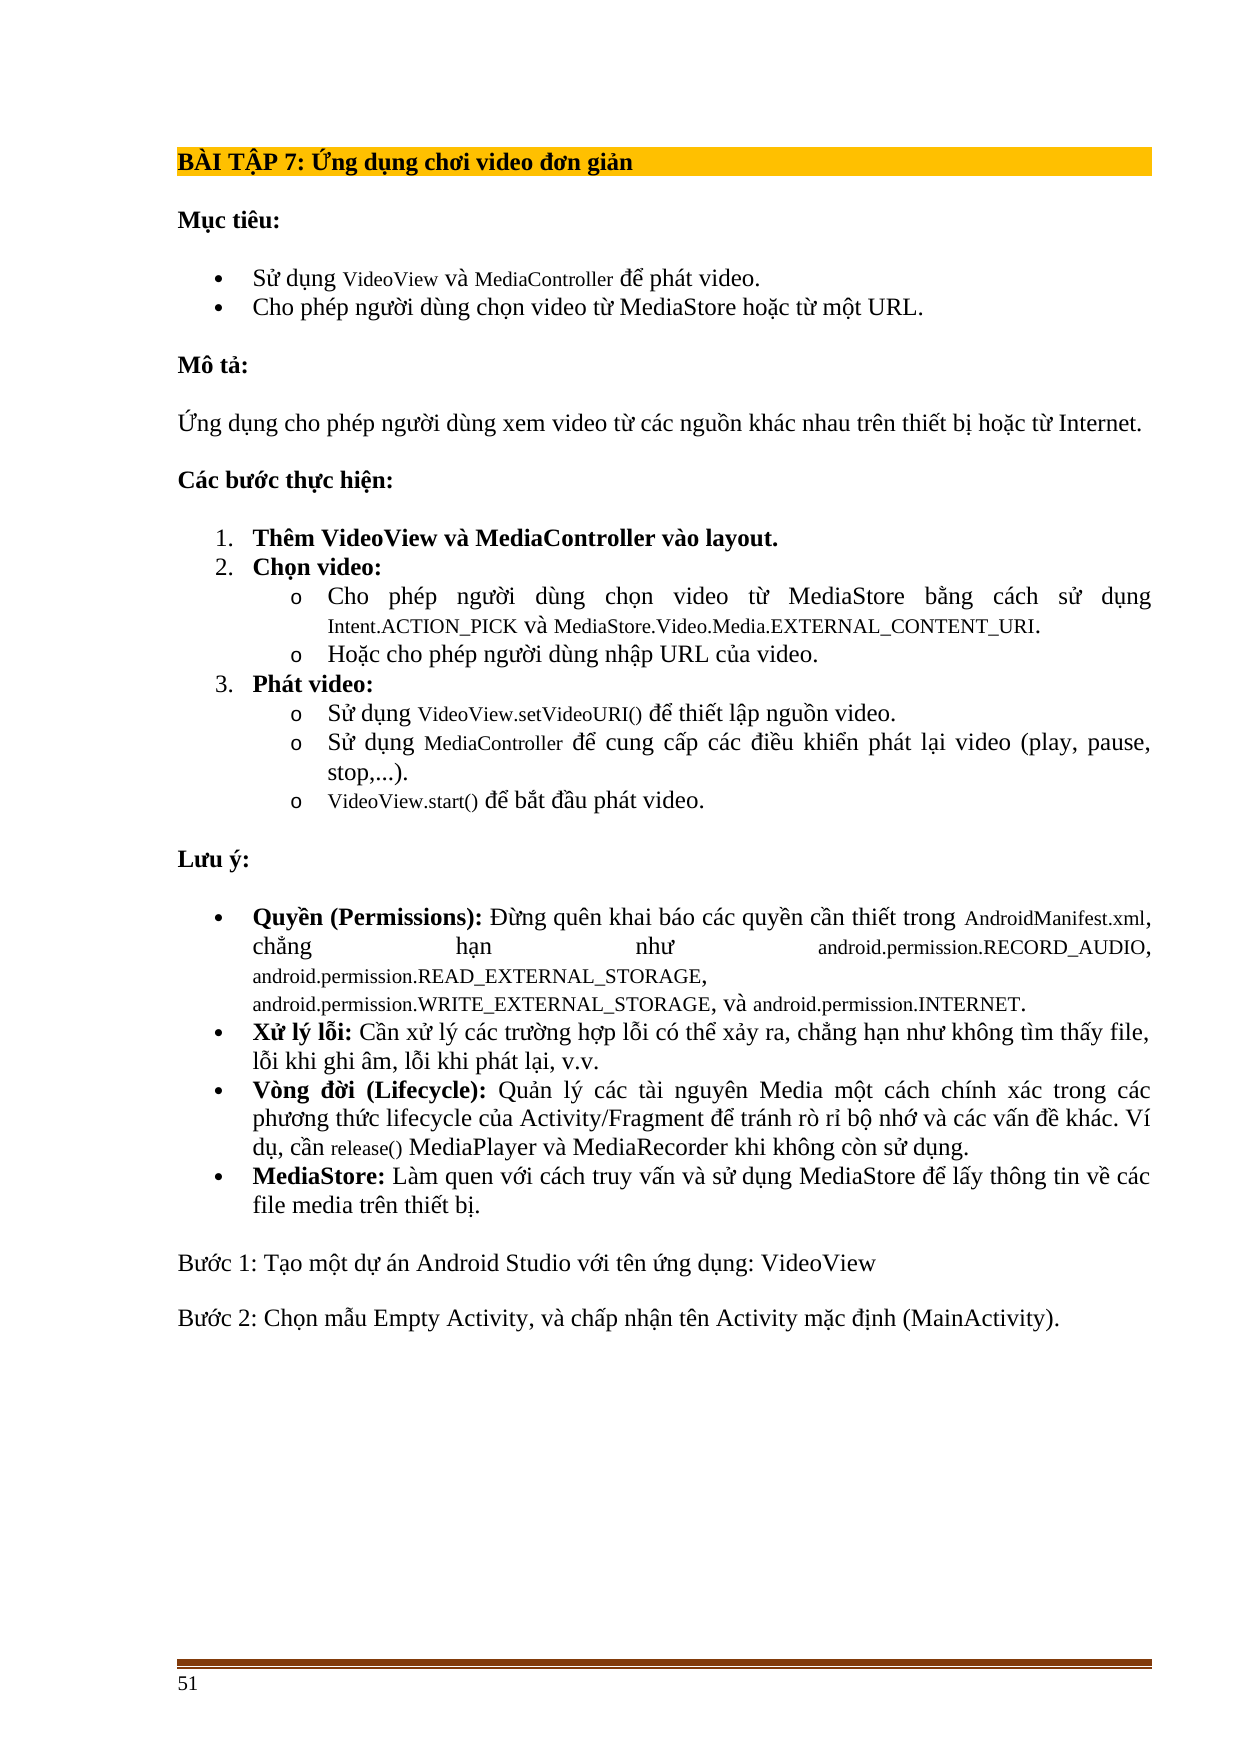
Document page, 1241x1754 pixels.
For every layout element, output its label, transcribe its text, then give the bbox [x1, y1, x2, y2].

text Bước 2: Chọn mẫu Empty Activity, và chấp nhận tên Activity mặc định (MainActivity). [177, 1303, 1152, 1332]
list Xử lý lỗi: Cần xử lý các trường hợp lỗi có thể xảy ra, chẳng hạn như không tìm thấy file, lỗi khi ghi âm, lỗi khi phát lại, v.v. [215, 1017, 1152, 1075]
text Lưu ý: [177, 844, 1152, 873]
list Hoặc cho phép người dùng nhập URL của video. [290, 639, 1152, 669]
list MediaStore: Làm quen với cách truy vấn và sử dụng MediaStore để lấy thông tin về các file media trên thiết bị. [215, 1161, 1152, 1218]
list Cho phép người dùng chọn video từ MediaStore hoặc từ một URL. [215, 292, 1152, 321]
text BÀI TẬP 7: Ứng dụng chơi video đơn giản [177, 147, 1152, 176]
list Sử dụng VideoView.setVideoURI() để thiết lập nguồn video. [290, 698, 1152, 727]
list Sử dụng MediaController để cung cấp các điều khiển phát lại video (play, pause, stop,...). [290, 727, 1152, 786]
text Mô tả: [177, 350, 1152, 378]
list VideoView.start() để bắt đầu phát video. [290, 786, 1152, 815]
list Chọn video: [215, 552, 1152, 581]
list Cho phép người dùng chọn video từ MediaStore bằng cách sử dụng Intent.ACTION_PICK và MediaStore.Video.Media.EXTERNAL_CONTENT_URI. [290, 581, 1152, 639]
text Các bước thực hiện: [177, 466, 1152, 494]
list Thêm VideoView và MediaController vào layout. [215, 523, 1152, 552]
list Phát video: [215, 669, 1152, 698]
list Vòng đời (Lifecycle): Quản lý các tài nguyên Media một cách chính xác trong các phương thức lifecycle của Activity/Fragment để tránh rò rỉ bộ nhớ và các vấn đề khác. Ví dụ, cần release() MediaPlayer và MediaRecorder khi không còn sử dụng. [215, 1075, 1152, 1161]
text Ứng dụng cho phép người dùng xem video từ các nguồn khác nhau trên thiết bị hoặc từ Internet. [177, 408, 1152, 436]
text Bước 1: Tạo một dự án Android Studio với tên ứng dụng: VideoView [177, 1248, 1152, 1276]
text Mục tiêu: [177, 205, 1152, 234]
list Quyền (Permissions): Đừng quên khai báo các quyền cần thiết trong AndroidManifest.xml, chẳng hạn như android.permission.RECORD_AUDIO, android.permission.READ_EXTERNAL_STORAGE, android.permission.WRITE_EXTERNAL_STORAGE, và android.permission.INTERNET. [215, 902, 1152, 1017]
list Sử dụng VideoView và MediaController để phát video. [215, 263, 1152, 292]
